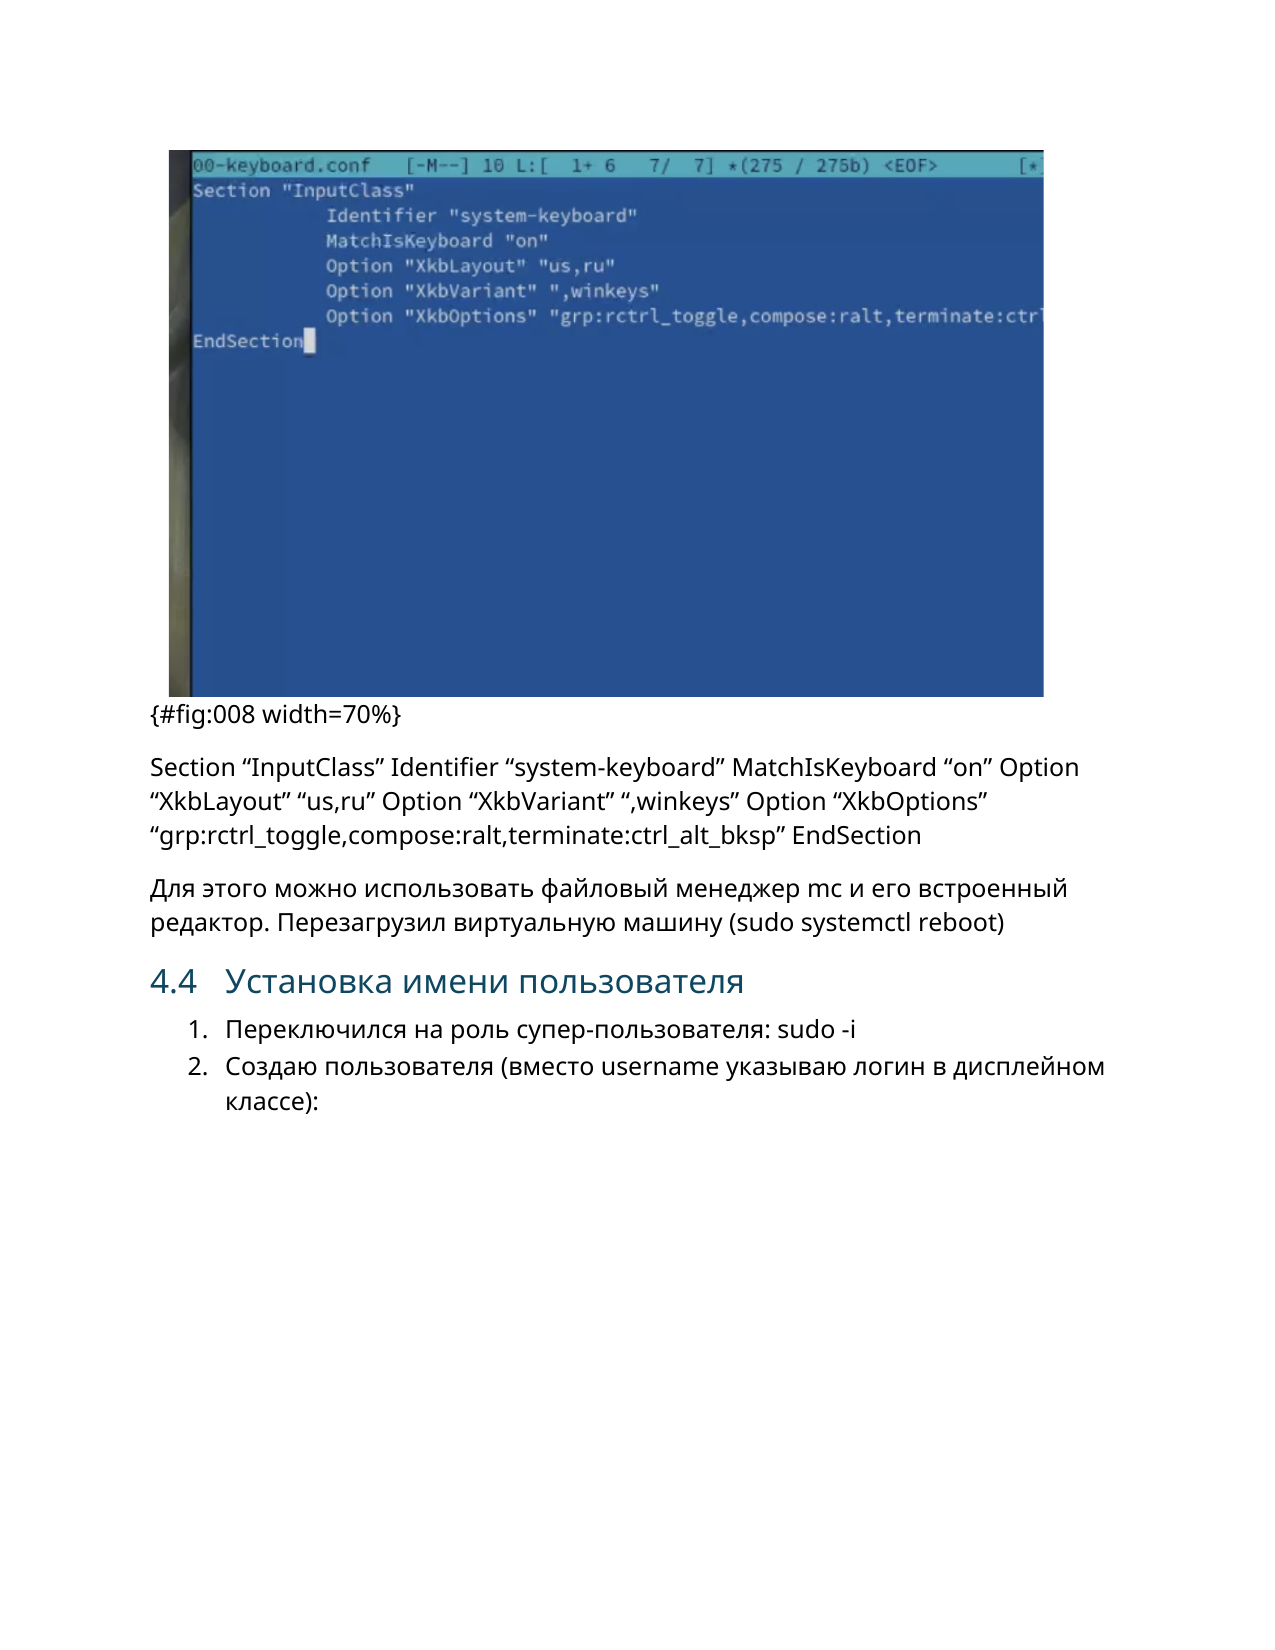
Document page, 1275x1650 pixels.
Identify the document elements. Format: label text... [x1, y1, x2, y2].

list Переключился на роль супер-пользователя: sudo -i [187, 1011, 1125, 1045]
text Section “InputClass” Identifier “system-keyboard” MatchIsKeyboard “on” Option “XkbLayout” “us,ru” Option “XkbVariant” “,winkeys” Option “XkbOptions” “grp:rctrl_toggle,compose:ralt,terminate:ctrl_alt_bksp” EndSection [150, 750, 1125, 852]
picture [168, 150, 1044, 697]
subtitle 4.4 Установка имени пользователя [150, 957, 1125, 1003]
list Создаю пользователя (вместо username указываю логин в дисплейном классе): [187, 1049, 1125, 1117]
text Для этого можно использовать файловый менеджер mc и его встроенный редактор. Перезагрузил виртуальную машину (sudo systemctl reboot) [150, 871, 1125, 939]
